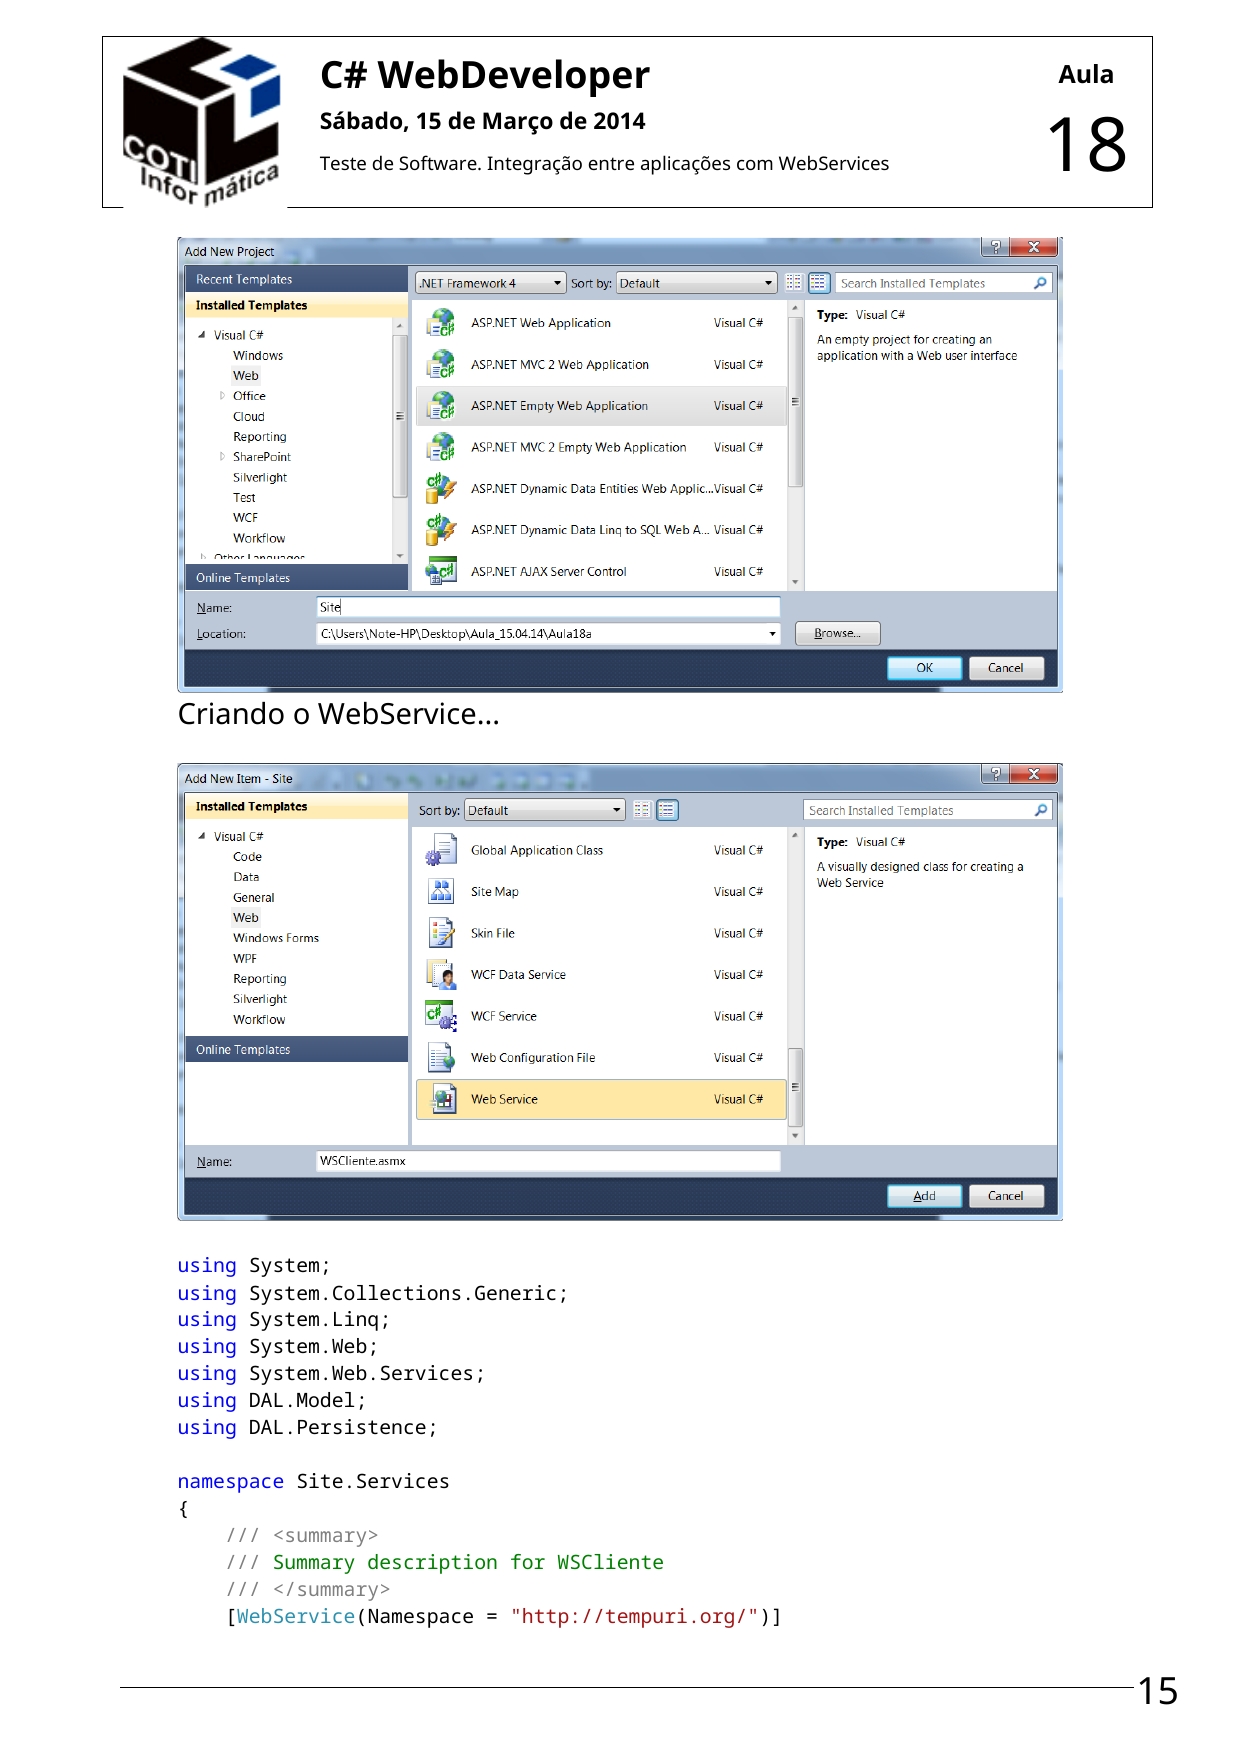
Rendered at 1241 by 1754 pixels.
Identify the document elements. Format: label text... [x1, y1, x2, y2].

text using System.Web.Services; [177, 1360, 1063, 1387]
picture [177, 237, 1063, 693]
text [WebService(Namespace = "http://tempuri.org/")] [177, 1602, 1063, 1629]
text /// </summary> [177, 1576, 1063, 1602]
text using System.Linq; [177, 1306, 1063, 1333]
picture [177, 763, 1063, 1221]
text Criando o WebService... [177, 693, 1063, 733]
text { [177, 1494, 1063, 1522]
text using System.Collections.Generic; [177, 1279, 1063, 1306]
text using DAL.Model; [177, 1387, 1063, 1414]
text /// Summary description for WSCliente [177, 1548, 1063, 1576]
text /// <summary> [177, 1522, 1063, 1548]
text namespace Site.Services [177, 1468, 1063, 1494]
text using DAL.Persistence; [177, 1414, 1063, 1441]
text using System; [177, 1252, 1063, 1279]
text using System.Web; [177, 1333, 1063, 1360]
